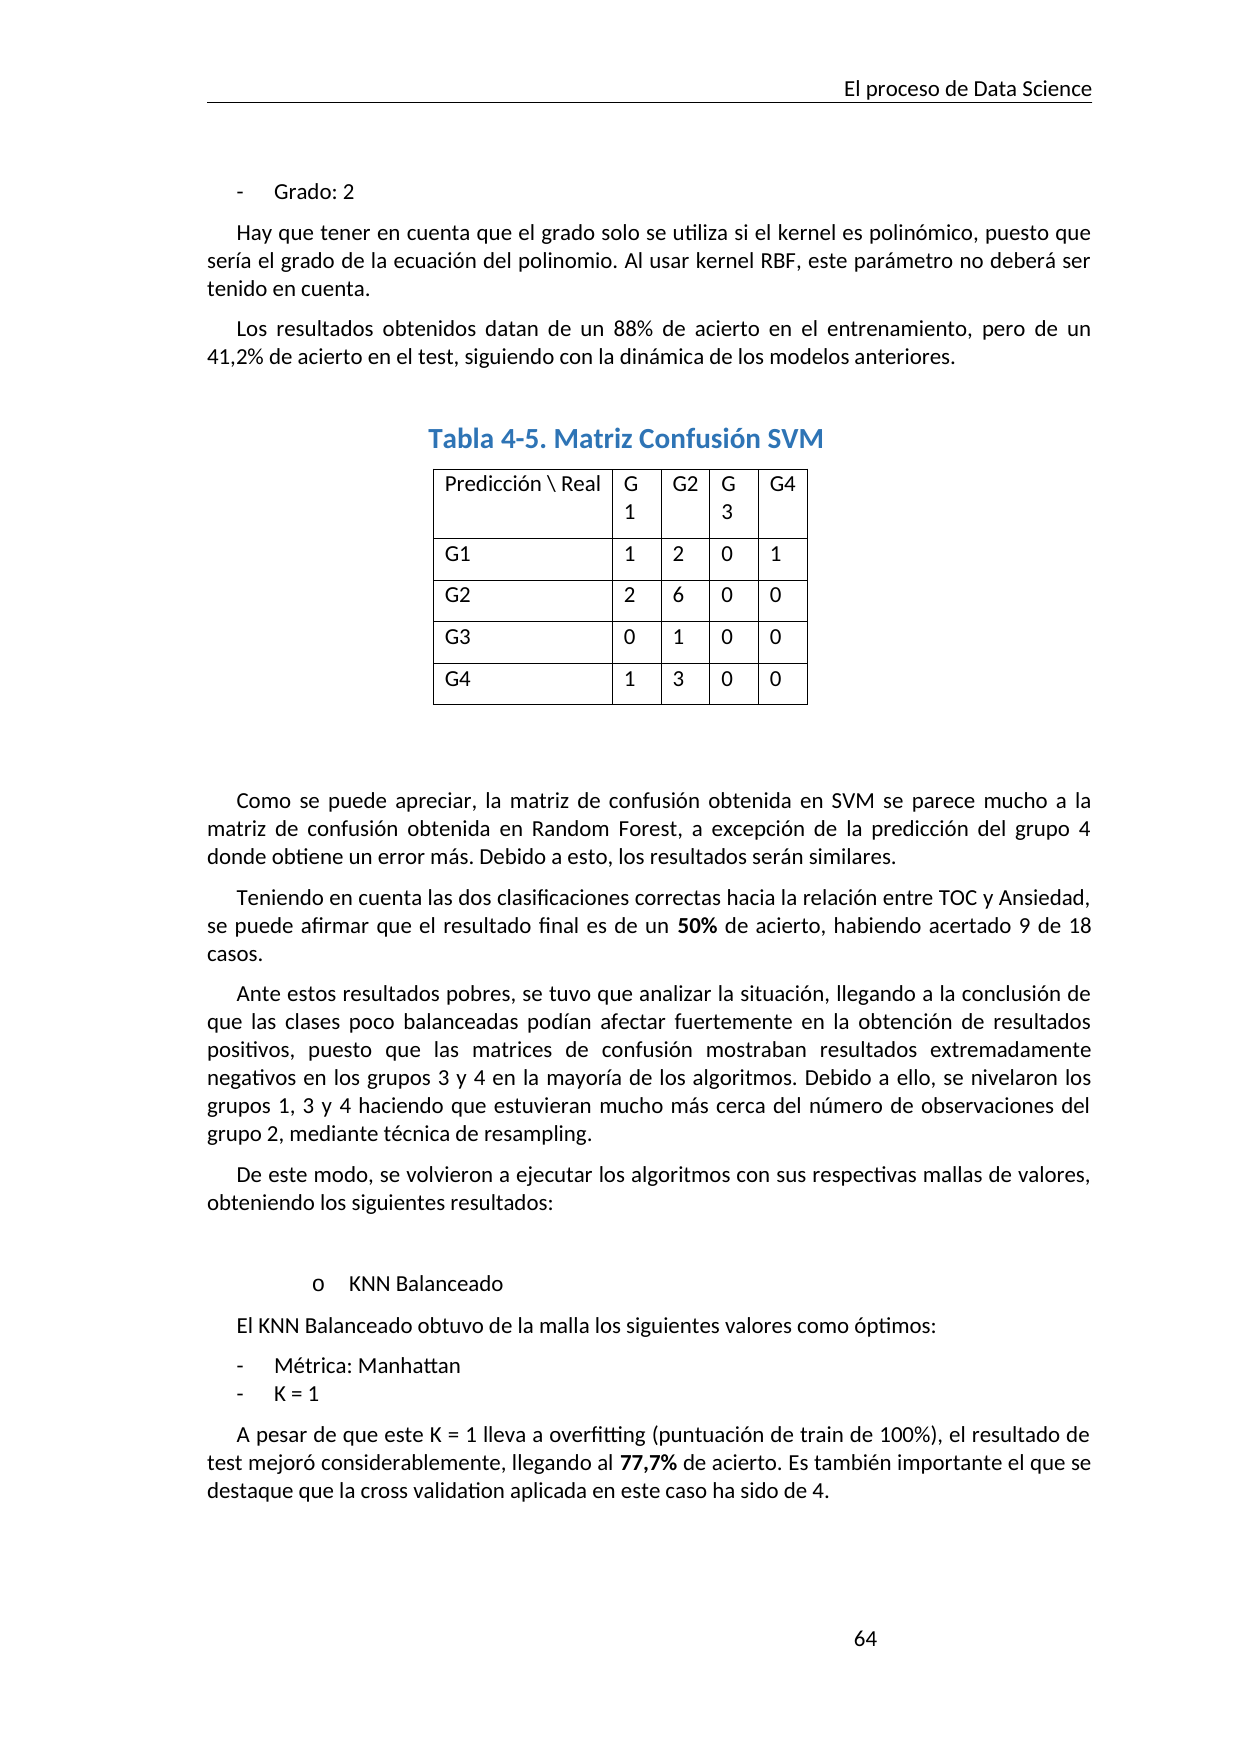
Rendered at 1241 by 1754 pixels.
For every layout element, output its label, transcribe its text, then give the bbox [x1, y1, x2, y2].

text Los resultados obtenidos datan de un 88% de acierto en el entrenamiento, pero de un 41,2% de acierto en el test, siguiendo con la dinámica de los modelos anteriores. [207, 314, 1092, 370]
table_cell 0 [710, 664, 758, 704]
table_header G1 [613, 470, 661, 538]
table_cell 1 [759, 539, 807, 579]
table_header G4 [759, 470, 807, 538]
table_cell 0 [613, 622, 661, 663]
table_cell G4 [434, 664, 612, 704]
list K = 1 [236, 1379, 1092, 1407]
table_header G3 [710, 470, 758, 538]
table_cell 1 [613, 539, 661, 579]
text Ante estos resultados pobres, se tuvo que analizar la situación, llegando a la conclusión de que las clases poco balanceadas podían afectar fuertemente en la obtención de resultados positivos, puesto que las matrices de confusión mostraban resultados extremadamente negativos en los grupos 3 y 4 en la mayoría de los algoritmos. Debido a ello, se nivelaron los grupos 1, 3 y 4 haciendo que estuvieran mucho más cerca del número de observaciones del grupo 2, mediante técnica de resampling. [207, 979, 1092, 1148]
table_cell 6 [662, 581, 709, 621]
table_cell 0 [710, 539, 758, 579]
table_header G2 [662, 470, 709, 538]
text A pesar de que este K = 1 lleva a overfitting (puntuación de train de 100%), el resultado de test mejoró considerablemente, llegando al 77,7% de acierto. Es también importante el que se destaque que la cross validation aplicada en este caso ha sido de 4. [207, 1420, 1092, 1504]
text Hay que tener en cuenta que el grado solo se utiliza si el kernel es polinómico, puesto que sería el grado de la ecuación del polinomio. Al usar kernel RBF, este parámetro no deberá ser tenido en cuenta. [207, 218, 1092, 302]
table_cell G2 [434, 581, 612, 621]
table_cell 0 [759, 664, 807, 704]
table_cell 0 [710, 622, 758, 663]
list KNN Balanceado [311, 1269, 1092, 1298]
table_cell 0 [759, 581, 807, 621]
list Grado: 2 [236, 177, 1092, 205]
table_cell 3 [662, 664, 709, 704]
text De este modo, se volvieron a ejecutar los algoritmos con sus respectivas mallas de valores, obteniendo los siguientes resultados: [207, 1160, 1092, 1216]
table_cell 2 [613, 581, 661, 621]
text Como se puede apreciar, la matriz de confusión obtenida en SVM se parece mucho a la matriz de confusión obtenida en Random Forest, a excepción de la predicción del grupo 4 donde obtiene un error más. Debido a esto, los resultados serán similares. [207, 786, 1092, 870]
table_cell G3 [434, 622, 612, 663]
table_header Predicción \ Real [434, 470, 612, 538]
text Teniendo en cuenta las dos clasificaciones correctas hacia la relación entre TOC y Ansiedad, se puede afirmar que el resultado final es de un 50% de acierto, habiendo acertado 9 de 18 casos. [207, 883, 1092, 967]
table_cell 1 [662, 622, 709, 663]
table_cell 0 [759, 622, 807, 663]
text El KNN Balanceado obtuvo de la malla los siguientes valores como óptimos: [207, 1311, 1092, 1339]
table_cell G1 [434, 539, 612, 579]
table_cell 2 [662, 539, 709, 579]
table_cell 0 [710, 581, 758, 621]
list Métrica: Manhattan [236, 1351, 1092, 1379]
table_cell 1 [613, 664, 661, 704]
